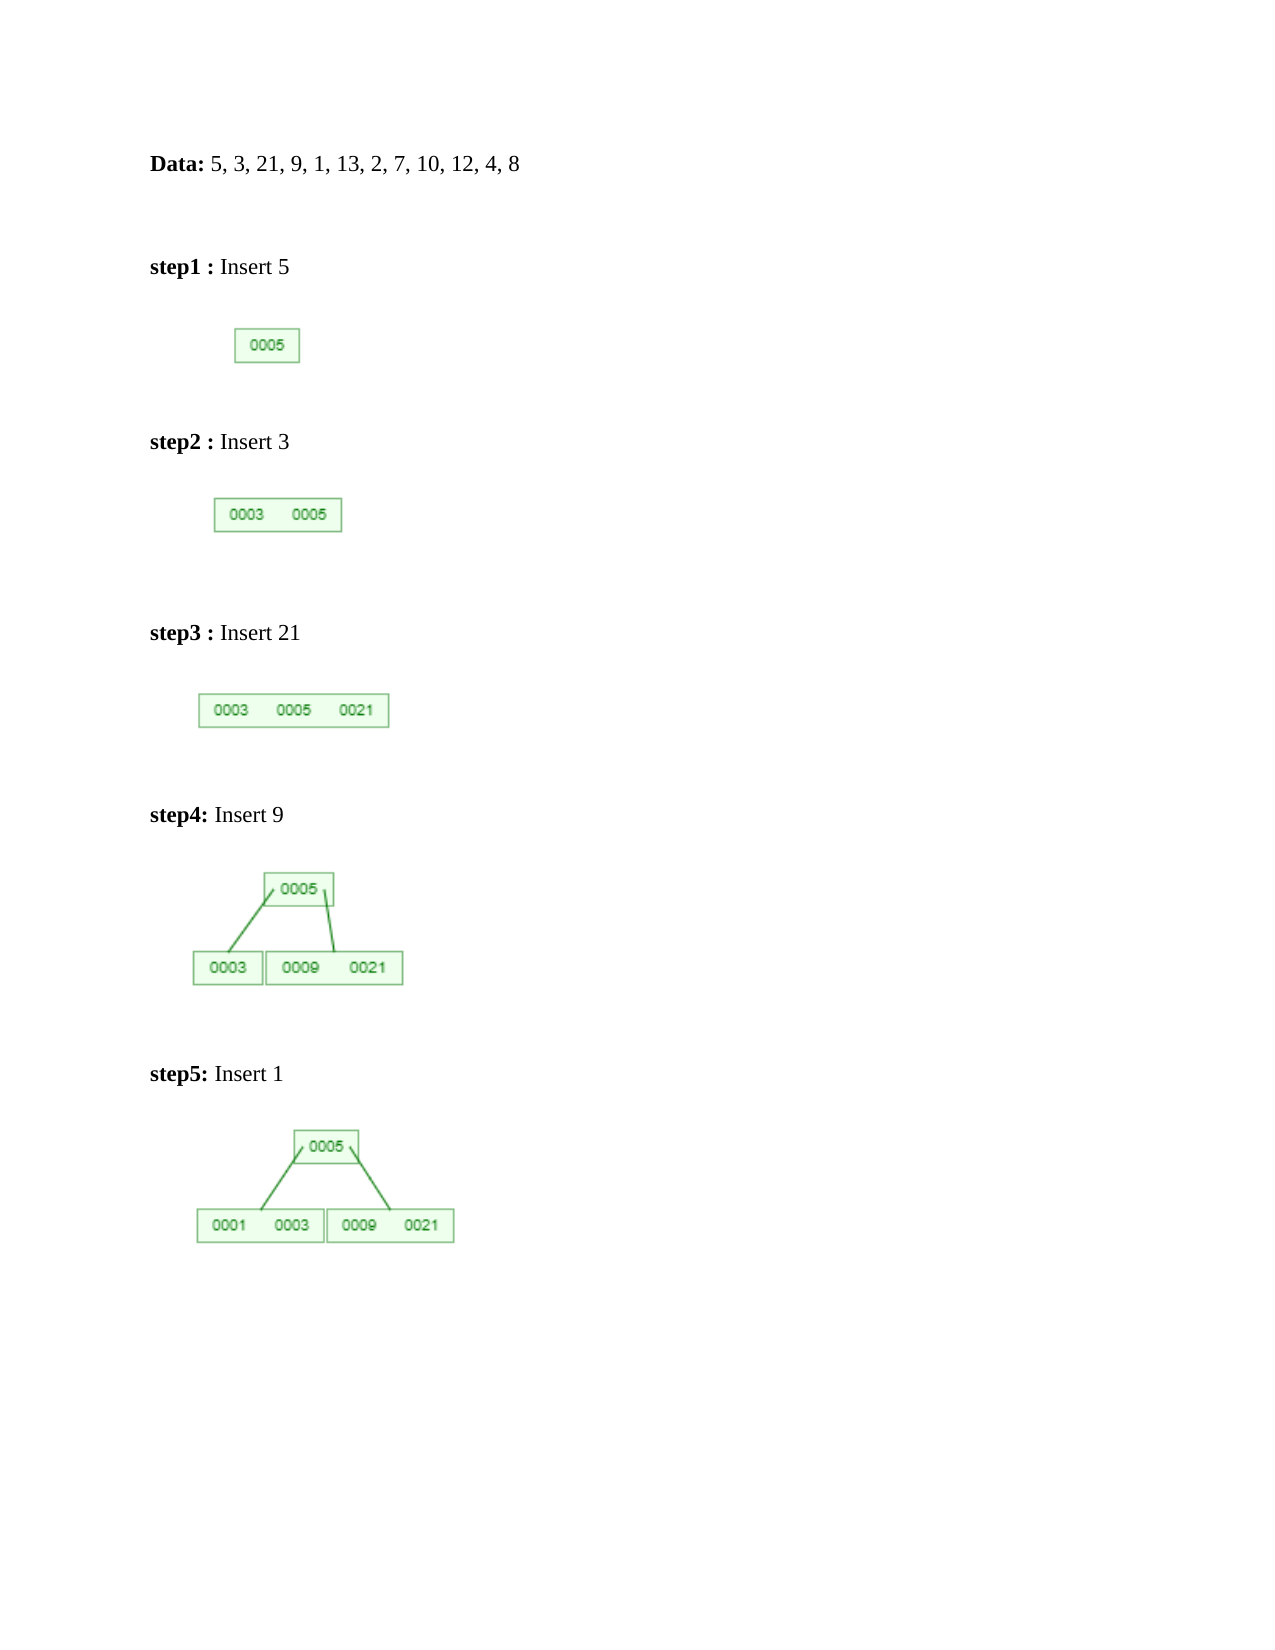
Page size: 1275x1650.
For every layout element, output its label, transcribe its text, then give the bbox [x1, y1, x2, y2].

text Data: 5, 3, 21, 9, 1, 13, 2, 7, 10, 12, 4, 8 [150, 150, 1125, 176]
text step1 : Insert 5 [150, 253, 1125, 279]
text step2 : Insert 3 [150, 428, 1125, 454]
picture [150, 852, 441, 1036]
picture [150, 304, 388, 400]
picture [150, 670, 443, 777]
text step4: Insert 9 [150, 801, 1125, 828]
text step5: Insert 1 [150, 1061, 1125, 1087]
picture [150, 479, 416, 594]
text step3 : Insert 21 [150, 619, 1125, 645]
picture [150, 1111, 497, 1289]
